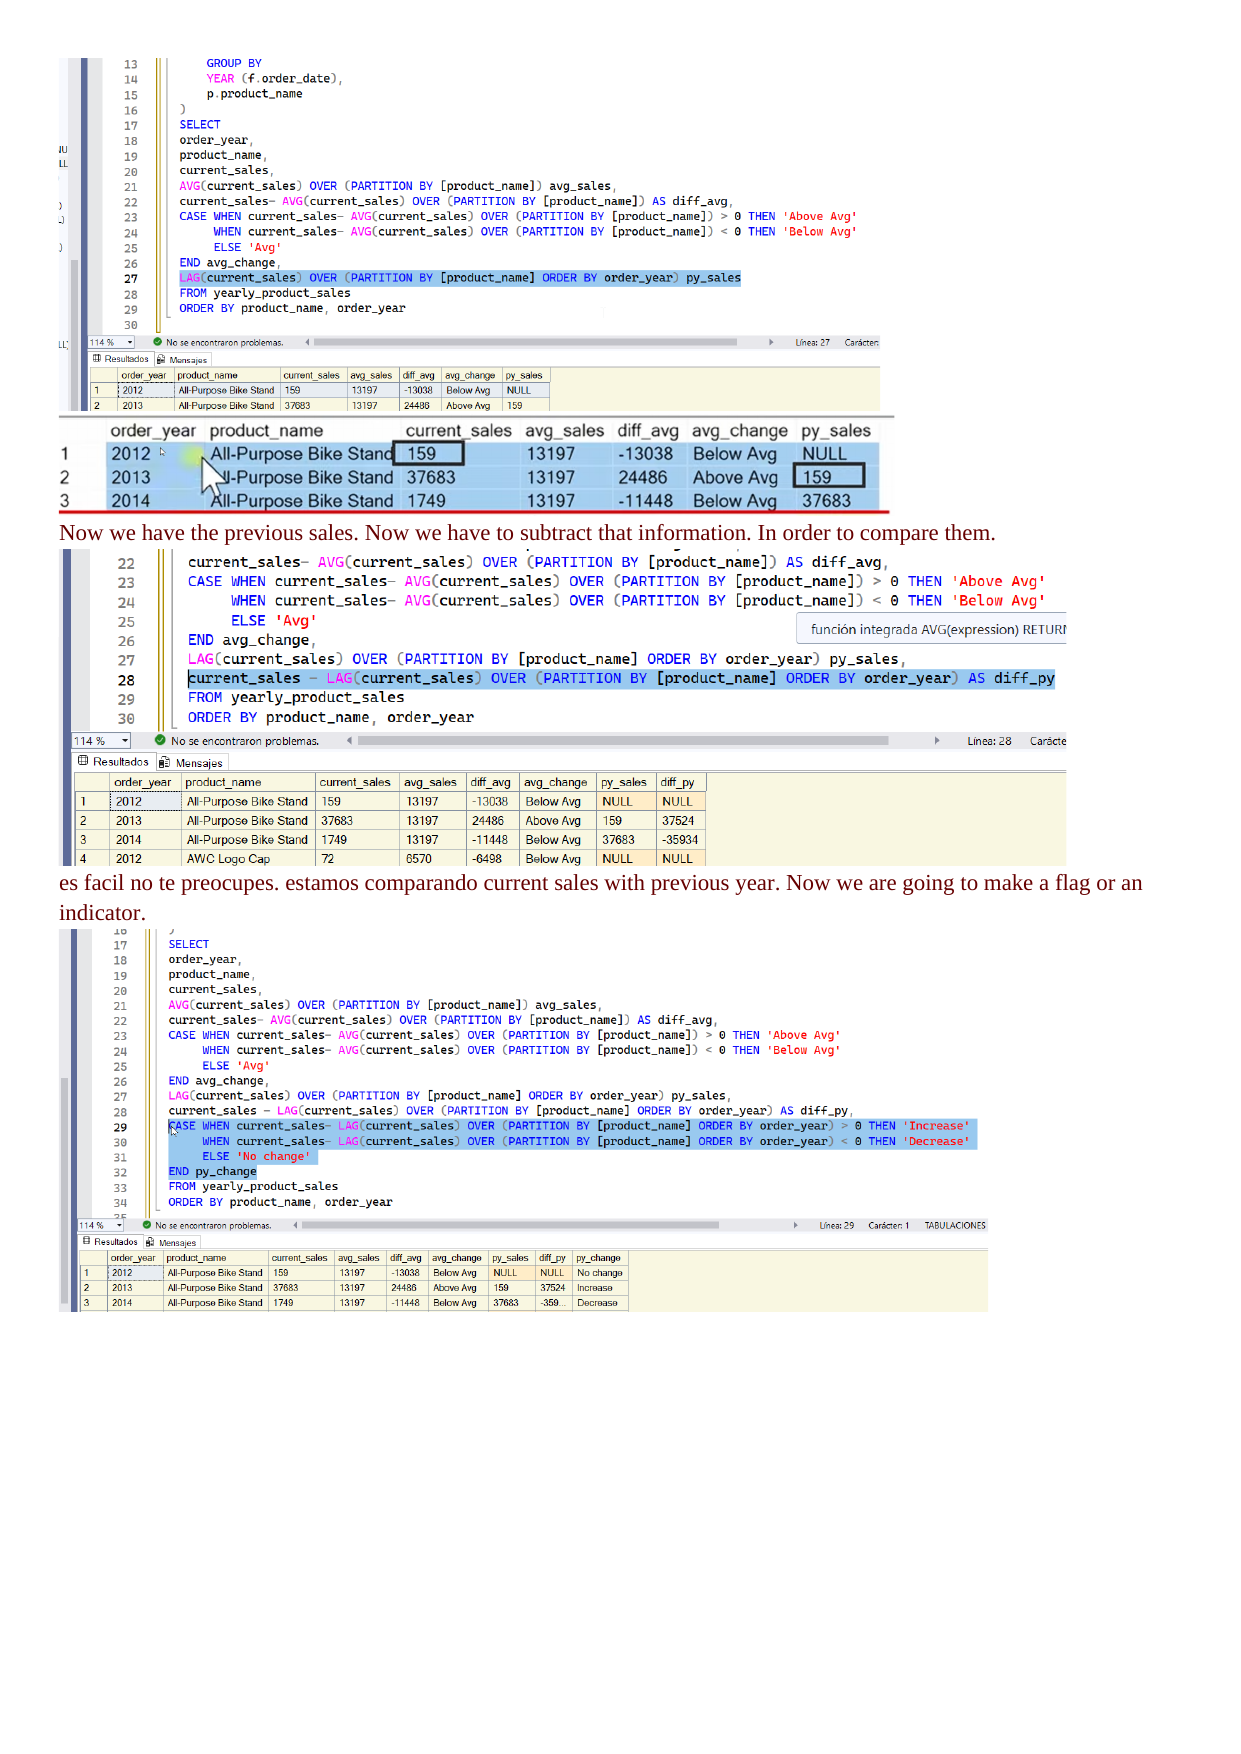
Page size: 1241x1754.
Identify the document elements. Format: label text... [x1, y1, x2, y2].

picture [58, 549, 1067, 866]
picture [58, 58, 881, 411]
text Now we have the previous sales. Now we have to subtract that information. In order to compare them. [59, 519, 1183, 546]
text es facil no te preocupes. estamos comparando current sales with previous year. Now we are going to make a flag or an indicator. [59, 869, 1183, 926]
picture [58, 414, 895, 516]
picture [58, 929, 989, 1312]
